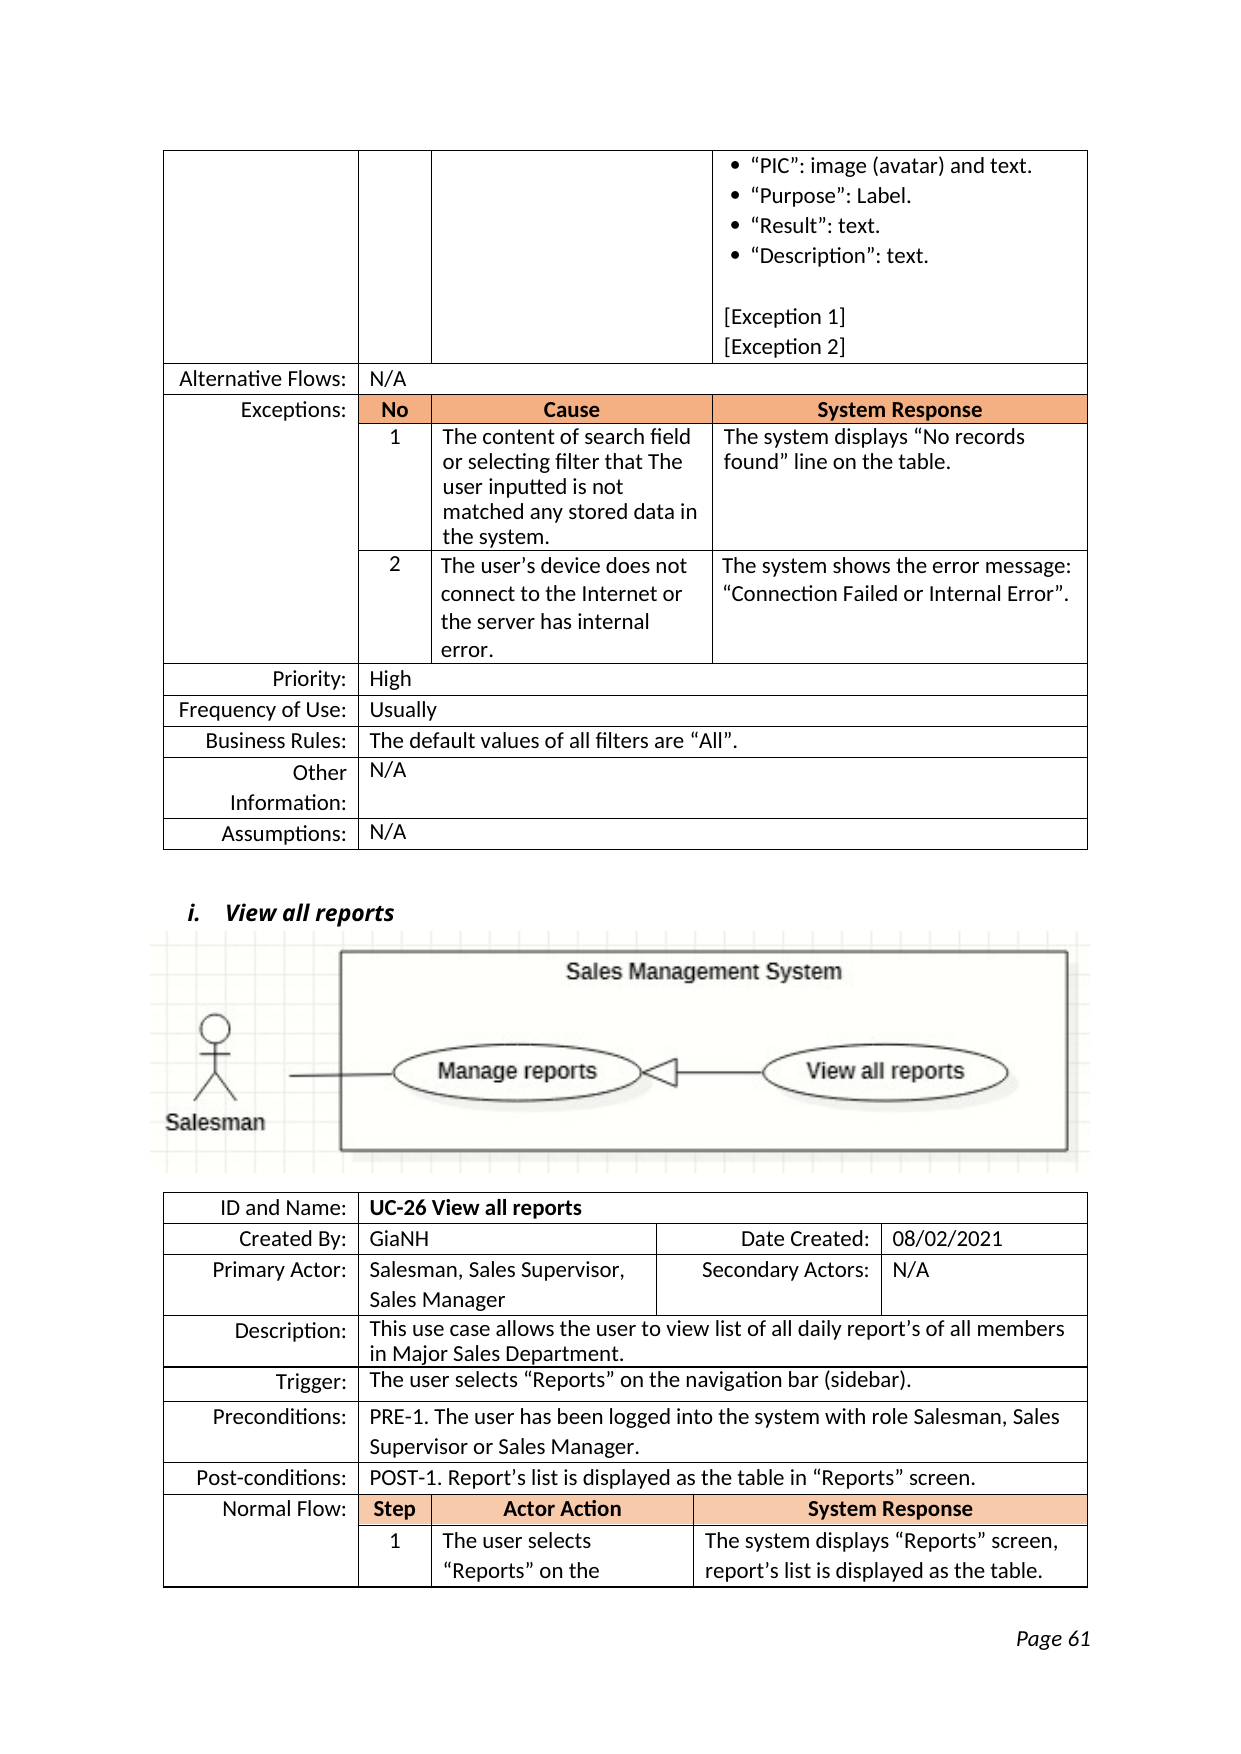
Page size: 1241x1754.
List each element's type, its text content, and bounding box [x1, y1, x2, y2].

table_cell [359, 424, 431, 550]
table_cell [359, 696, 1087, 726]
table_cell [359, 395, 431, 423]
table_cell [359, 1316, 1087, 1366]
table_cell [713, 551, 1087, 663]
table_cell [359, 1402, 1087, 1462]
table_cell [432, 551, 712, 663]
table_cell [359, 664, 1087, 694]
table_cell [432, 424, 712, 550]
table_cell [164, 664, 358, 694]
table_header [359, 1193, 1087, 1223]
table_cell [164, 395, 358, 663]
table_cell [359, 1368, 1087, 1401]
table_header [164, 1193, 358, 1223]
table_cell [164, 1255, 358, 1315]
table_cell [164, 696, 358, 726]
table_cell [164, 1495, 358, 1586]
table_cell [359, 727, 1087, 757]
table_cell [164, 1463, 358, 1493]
subtitle View all reports [187, 897, 1093, 928]
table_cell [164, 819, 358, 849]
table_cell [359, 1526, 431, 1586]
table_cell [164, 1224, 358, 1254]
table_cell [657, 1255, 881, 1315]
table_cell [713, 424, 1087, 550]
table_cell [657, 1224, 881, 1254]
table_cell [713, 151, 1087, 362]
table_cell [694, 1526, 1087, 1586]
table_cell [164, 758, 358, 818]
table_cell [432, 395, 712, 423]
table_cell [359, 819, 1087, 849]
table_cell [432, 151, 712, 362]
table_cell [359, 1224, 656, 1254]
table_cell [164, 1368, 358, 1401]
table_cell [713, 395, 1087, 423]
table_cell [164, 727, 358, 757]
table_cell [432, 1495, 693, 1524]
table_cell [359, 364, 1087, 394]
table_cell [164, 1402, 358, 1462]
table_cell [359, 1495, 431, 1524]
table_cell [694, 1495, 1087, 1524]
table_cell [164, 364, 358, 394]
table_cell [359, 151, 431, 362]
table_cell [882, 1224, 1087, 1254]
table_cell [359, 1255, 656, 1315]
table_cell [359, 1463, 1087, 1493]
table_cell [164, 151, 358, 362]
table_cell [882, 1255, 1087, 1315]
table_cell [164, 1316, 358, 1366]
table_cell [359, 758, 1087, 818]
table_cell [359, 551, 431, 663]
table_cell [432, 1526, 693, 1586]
picture [150, 931, 1091, 1173]
